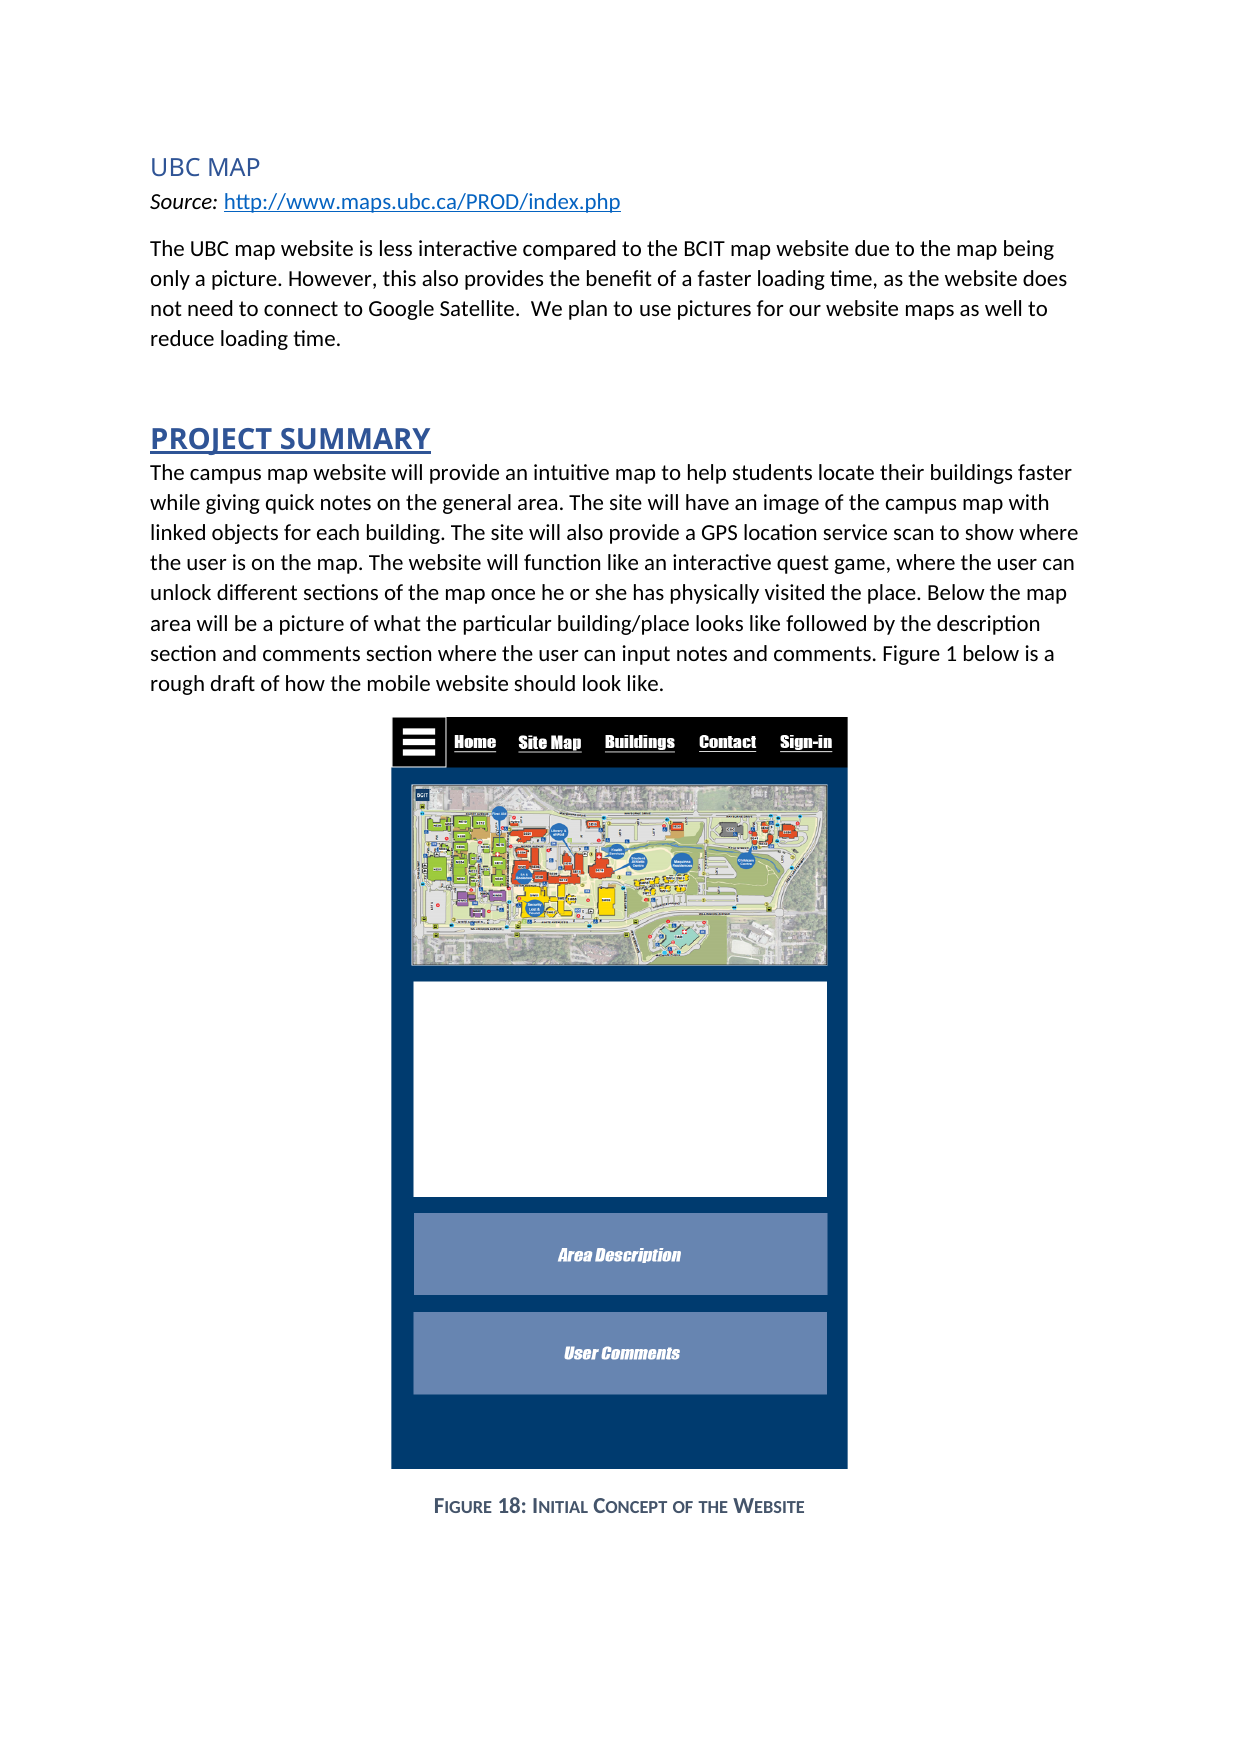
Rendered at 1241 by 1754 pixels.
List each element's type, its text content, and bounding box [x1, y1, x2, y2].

text Source: http://www.maps.ubc.ca/PROD/index.php [150, 187, 1090, 215]
subtitle UBC MAP [150, 150, 1090, 184]
subtitle PROJECT SUMMARY [150, 418, 1090, 458]
text The UBC map website is less interactive compared to the BCIT map website due to the map being only a picture. However, this also provides the benefit of a faster loading time, as the website does not need to connect to Google Satellite. We plan to use pictures for our website maps as well to reduce loading time. [150, 234, 1090, 352]
text The campus map website will provide an intuitive map to help students locate their buildings faster while giving quick notes on the general area. The site will have an image of the campus map with linked objects for each building. The site will also provide a GPS location service scan to show where the user is on the map. The website will function like an interactive quest game, where the user can unlock different sections of the map once he or she has physically visited the place. Below the map area will be a picture of what the particular building/place looks like followed by the description section and comments section where the user can input notes and comments. Figure 1 below is a rough draft of how the website should look like. [150, 458, 1090, 697]
picture [391, 717, 848, 1469]
